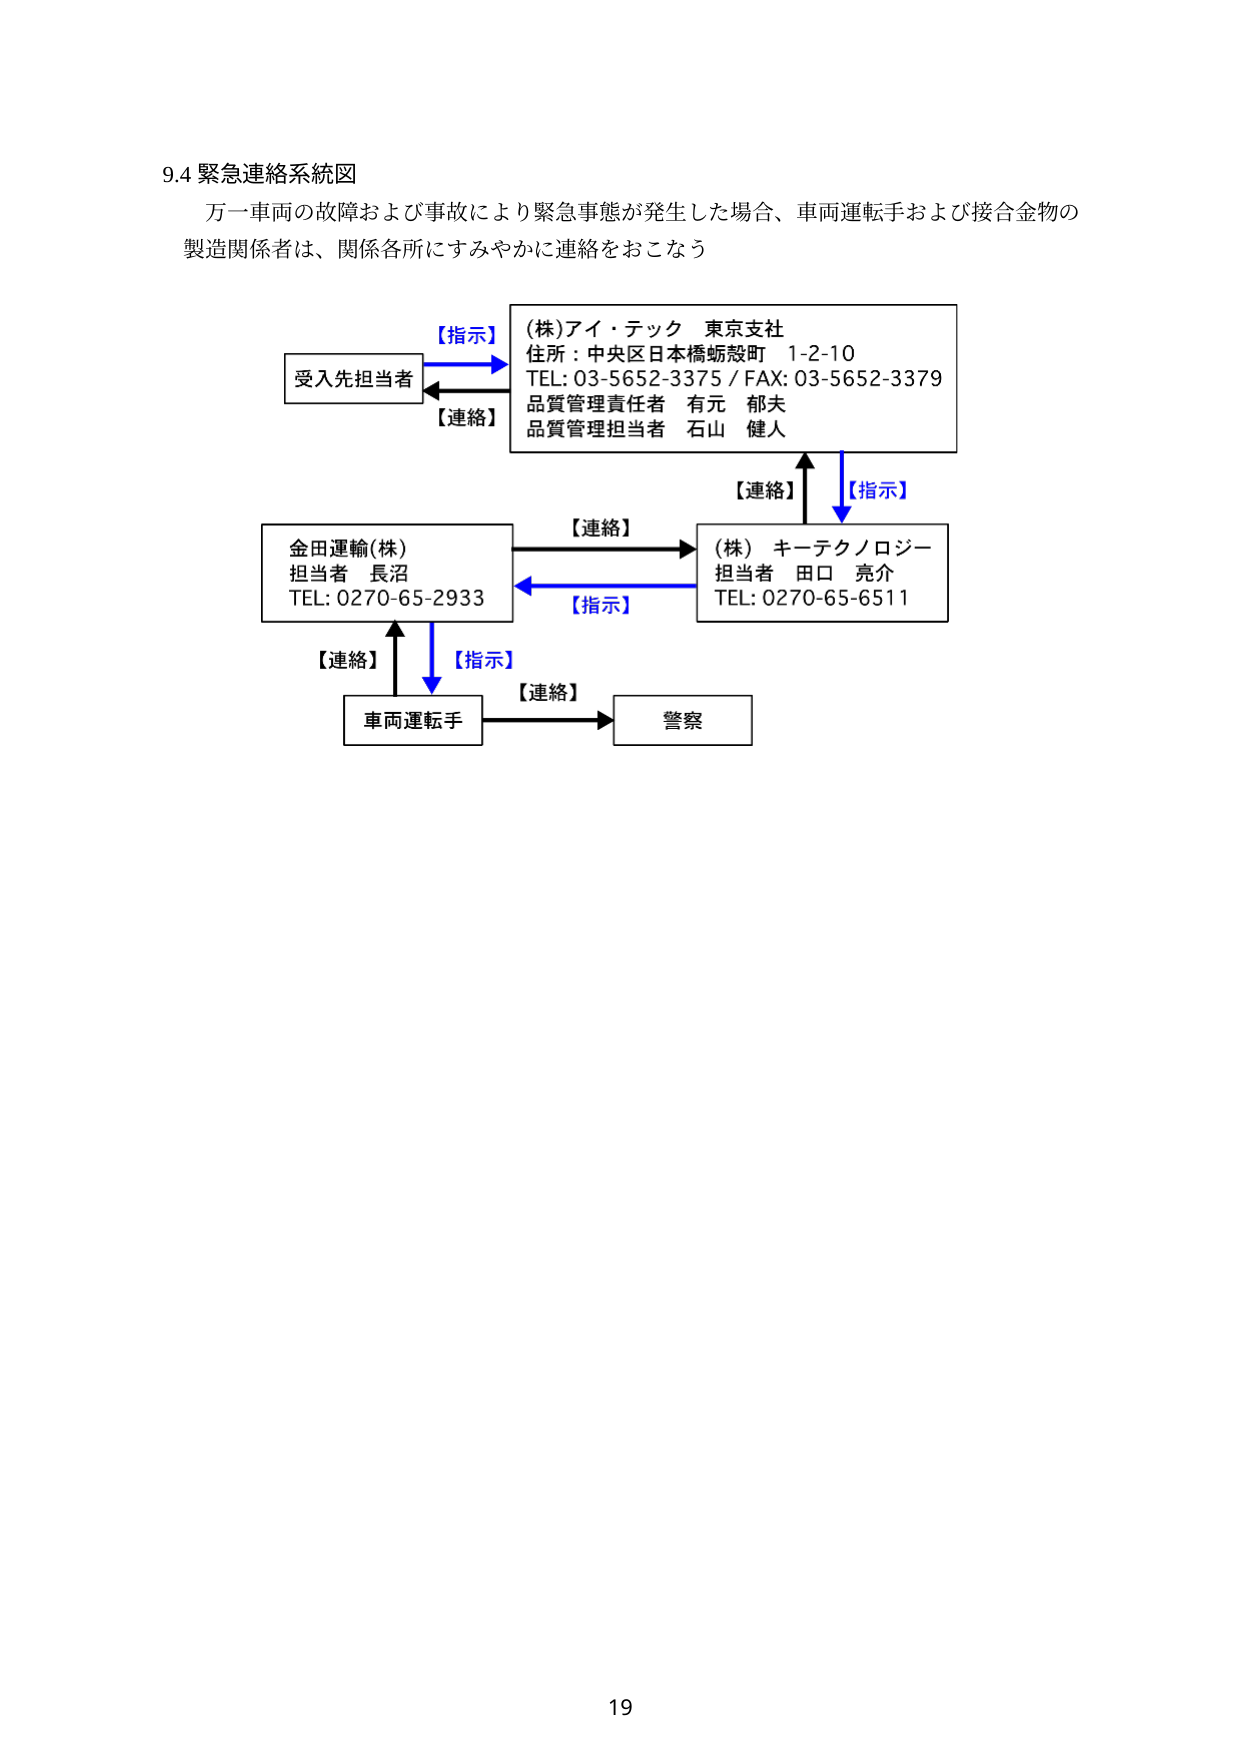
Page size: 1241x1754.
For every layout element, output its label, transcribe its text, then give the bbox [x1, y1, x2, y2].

subtitle 緊急連絡系統図 [162, 154, 1122, 192]
text 万一車両の故障および事故により緊急事態が発生した場合、車両運転手および接合金物の製造関係者は、関係各所にすみやかに連絡をおこなう [184, 192, 1100, 267]
picture [261, 304, 958, 746]
